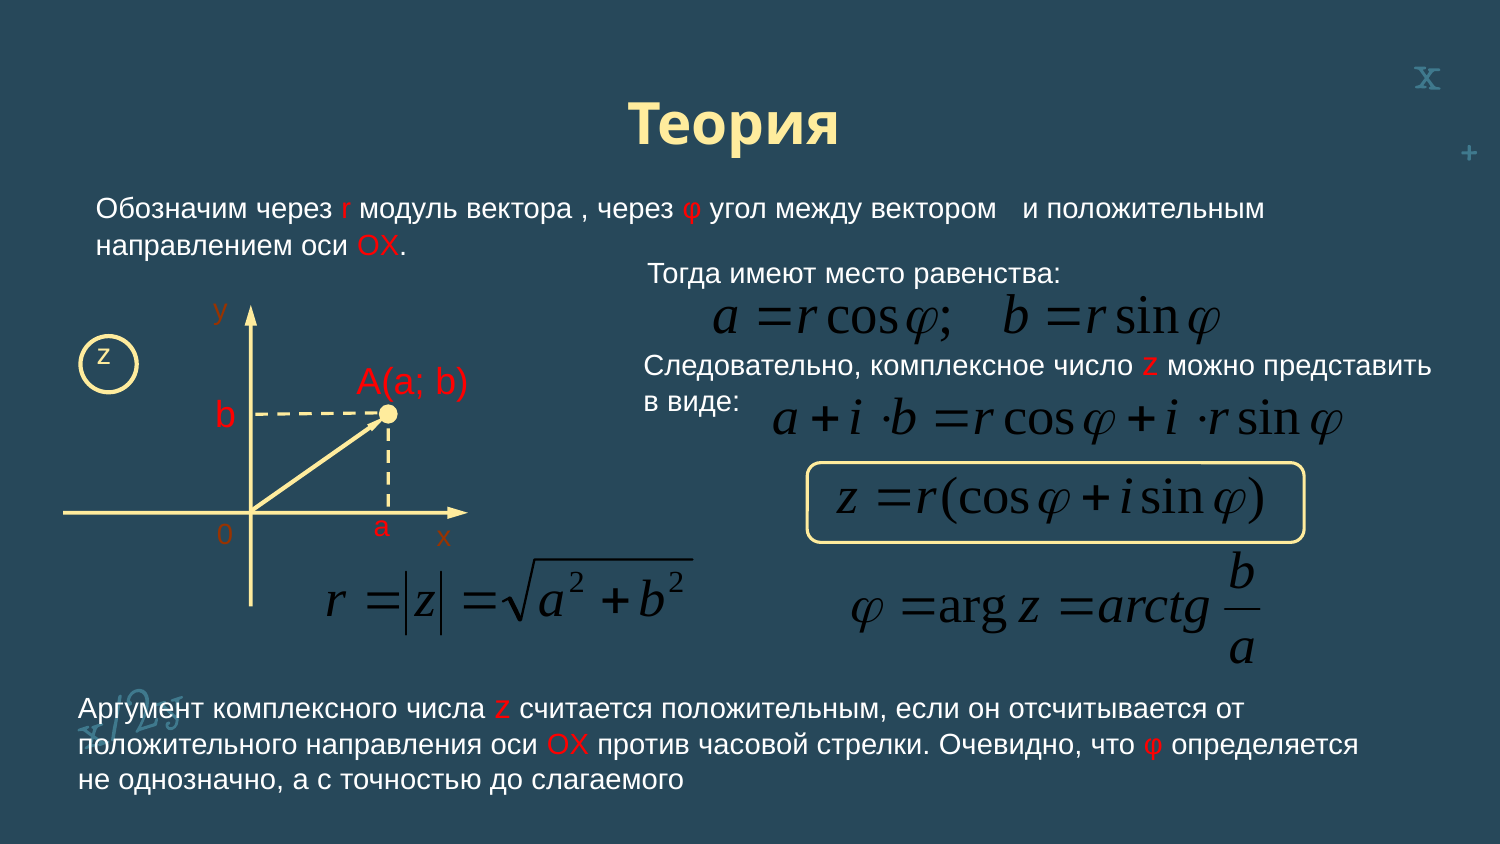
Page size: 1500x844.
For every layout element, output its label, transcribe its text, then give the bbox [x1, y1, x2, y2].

title Теория [118, 66, 1382, 161]
